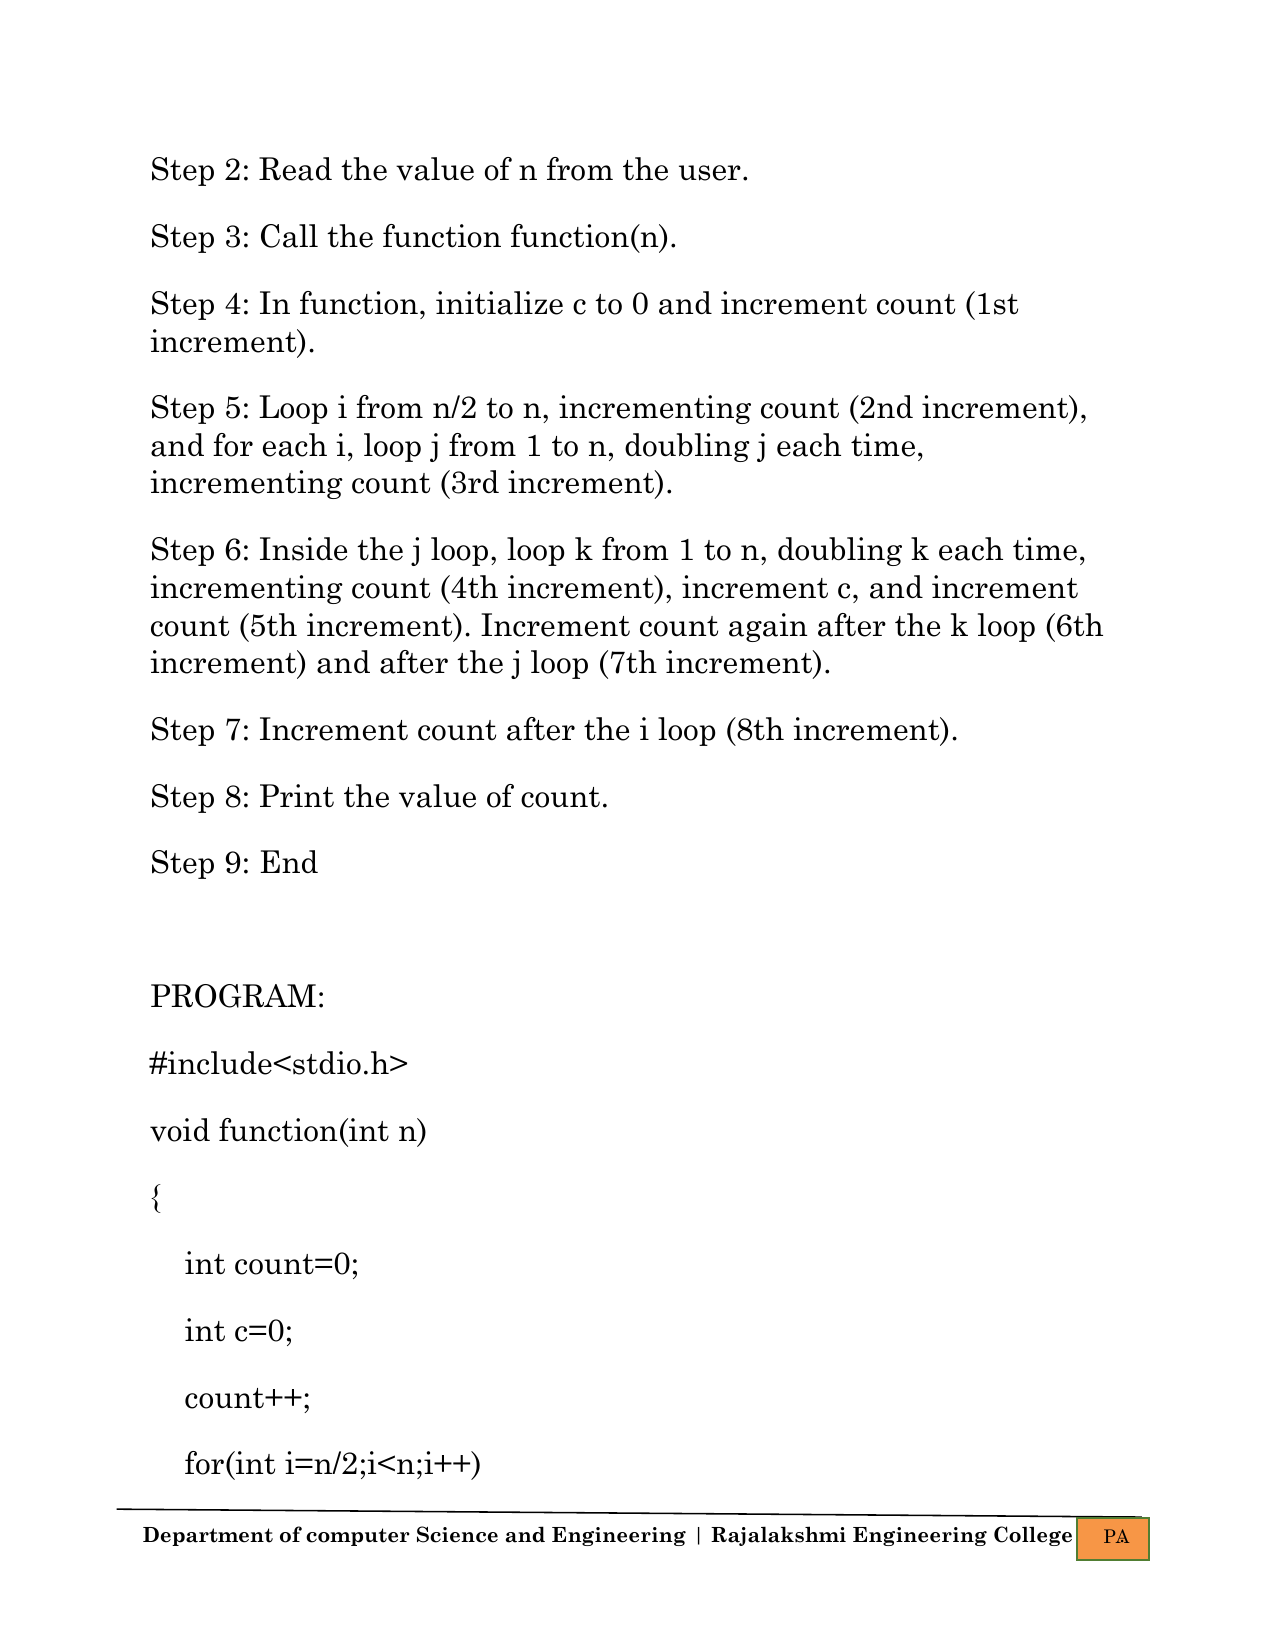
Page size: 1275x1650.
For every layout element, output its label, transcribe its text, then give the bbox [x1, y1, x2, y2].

text Step 9: End [150, 843, 1125, 881]
text #include<stdio.h> [150, 1043, 1125, 1081]
text { [150, 1177, 1125, 1214]
text Step 6: Inside the j loop, loop k from 1 to n, doubling k each time, incrementing count (4th increment), increment c, and increment count (5th increment). Increment count again after the k loop (6th increment) and after the j loop (7th increment). [150, 530, 1125, 680]
text void function(int n) [150, 1110, 1125, 1148]
text Step 3: Call the function function(n). [150, 217, 1125, 254]
text Step 2: Read the value of n from the user. [150, 150, 1125, 188]
text Step 5: Loop i from n/2 to n, incrementing count (2nd increment), and for each i, loop j from 1 to n, doubling j each time, incrementing count (3rd increment). [150, 388, 1125, 501]
text Step 8: Print the value of count. [150, 776, 1125, 814]
text count++; [150, 1377, 1125, 1415]
text PROGRAM: [150, 977, 1125, 1014]
text Step 4: In function, initialize c to 0 and increment count (1st increment). [150, 283, 1125, 359]
text Step 7: Increment count after the i loop (8th increment). [150, 709, 1125, 747]
text int c=0; [150, 1310, 1125, 1348]
text for(int i=n/2;i<n;i++) [150, 1444, 1125, 1482]
text int count=0; [150, 1244, 1125, 1281]
